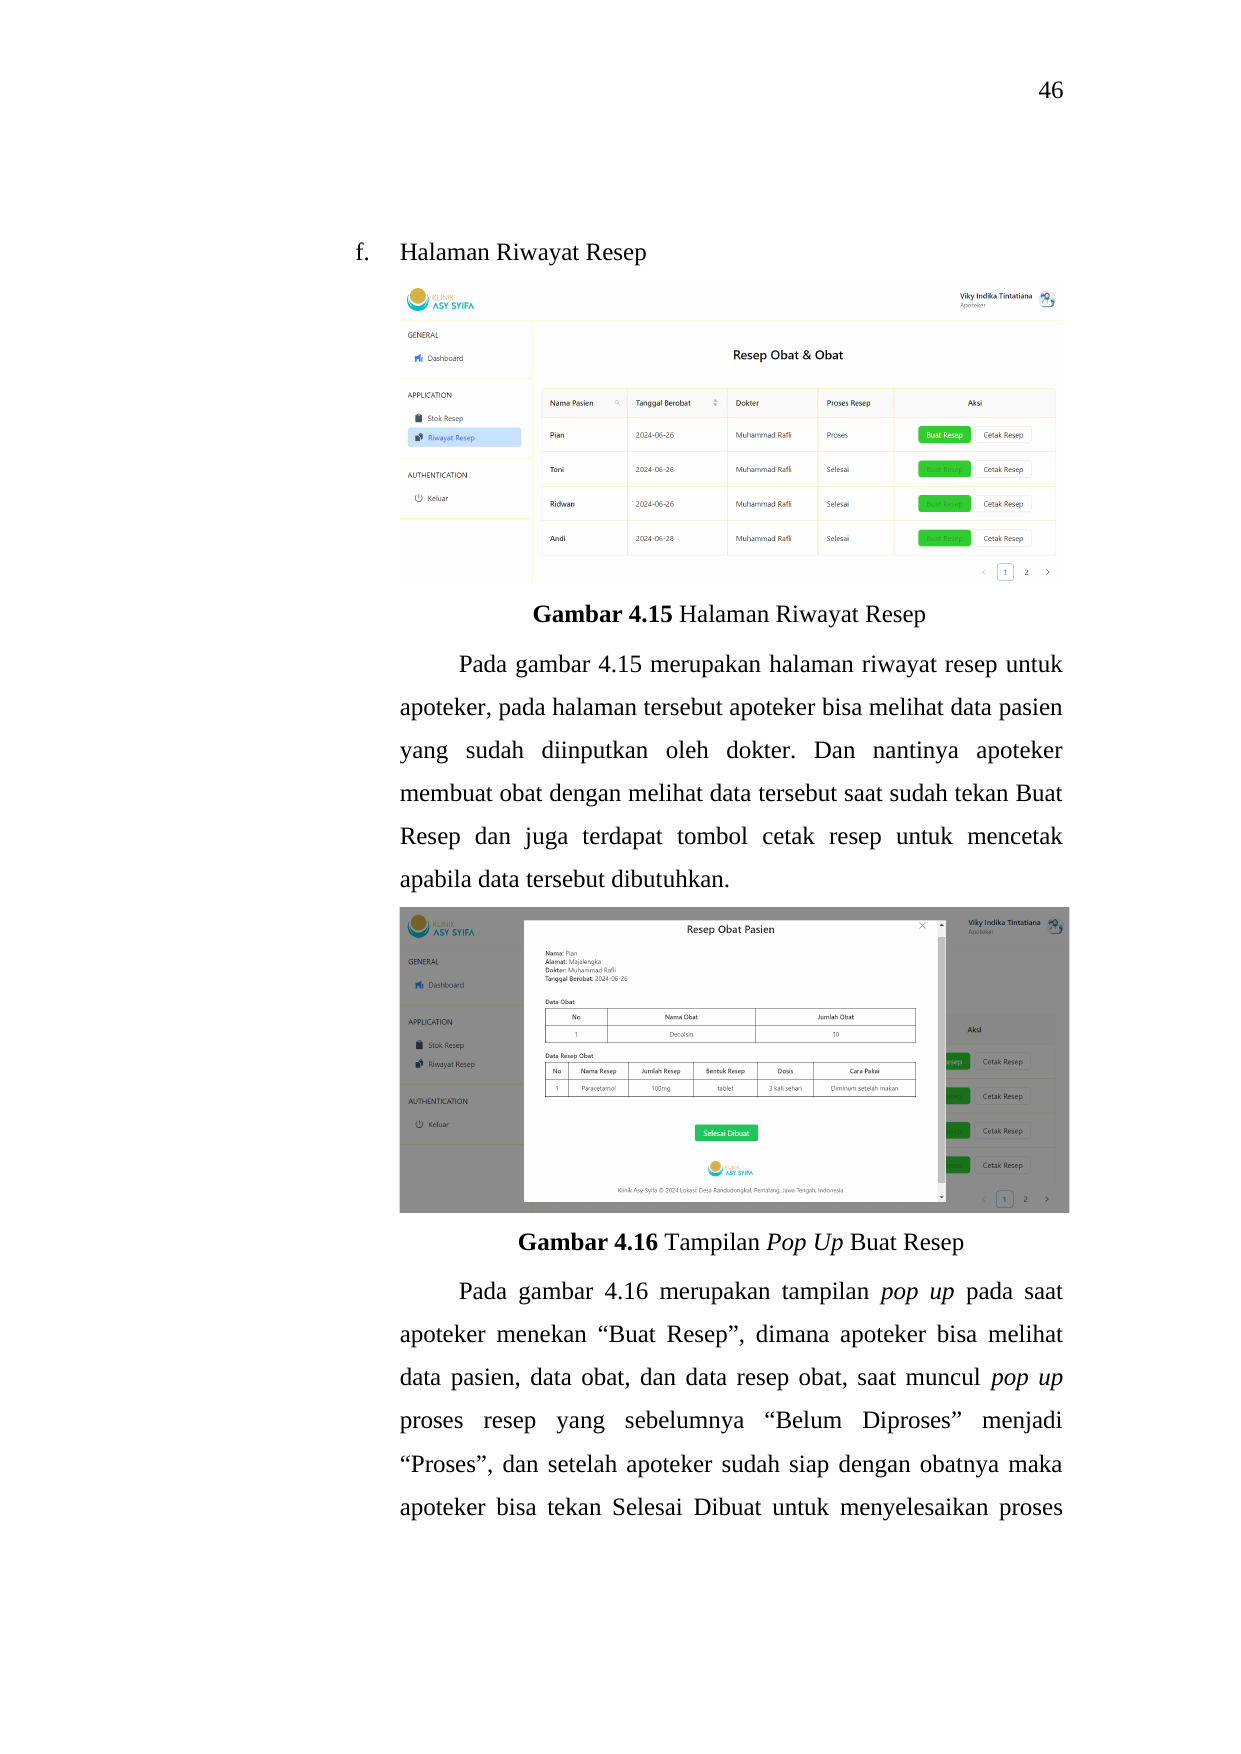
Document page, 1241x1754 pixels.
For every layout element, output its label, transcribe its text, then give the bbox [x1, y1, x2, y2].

picture [399, 280, 1064, 585]
text Gambar 4.15 Halaman Riwayat Resep [532, 599, 1063, 628]
list Halaman Riwayat Resep [355, 237, 1063, 266]
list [399, 1276, 1063, 1521]
picture [399, 907, 1070, 1213]
list Pada gambar 4.15 merupakan halaman riwayat resep untuk apoteker, pada halaman tersebut apoteker bisa melihat data pasien yang sudah diinputkan oleh dokter. Dan nantinya apoteker membuat obat dengan melihat data tersebut saat sudah tekan Buat Resep dan juga terdapat tombol cetak resep untuk mencetak apabila data tersebut dibutuhkan. [399, 649, 1063, 893]
text Gambar 4.16 Tampilan Pop Up Buat Resep [518, 1227, 1063, 1255]
